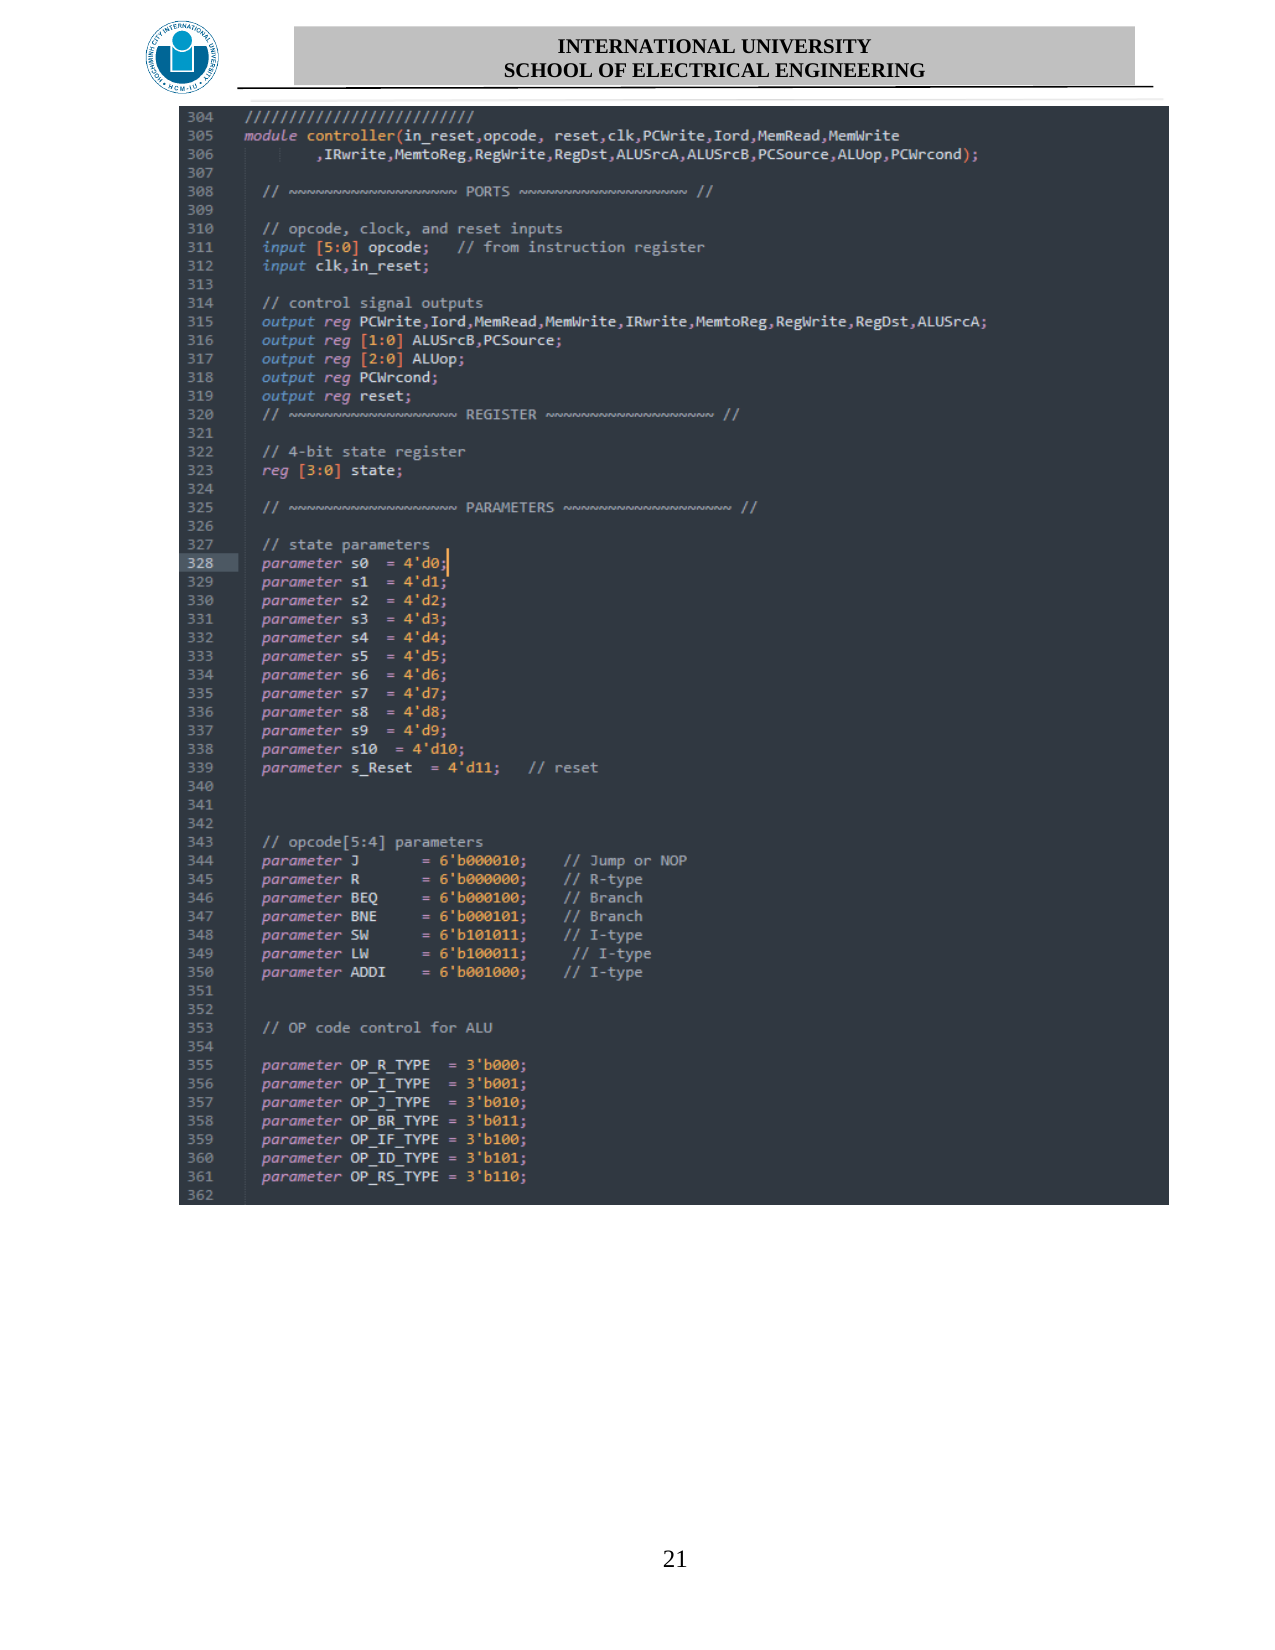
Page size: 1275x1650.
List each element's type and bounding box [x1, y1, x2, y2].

picture [144, 19, 219, 95]
picture [179, 106, 1169, 1205]
